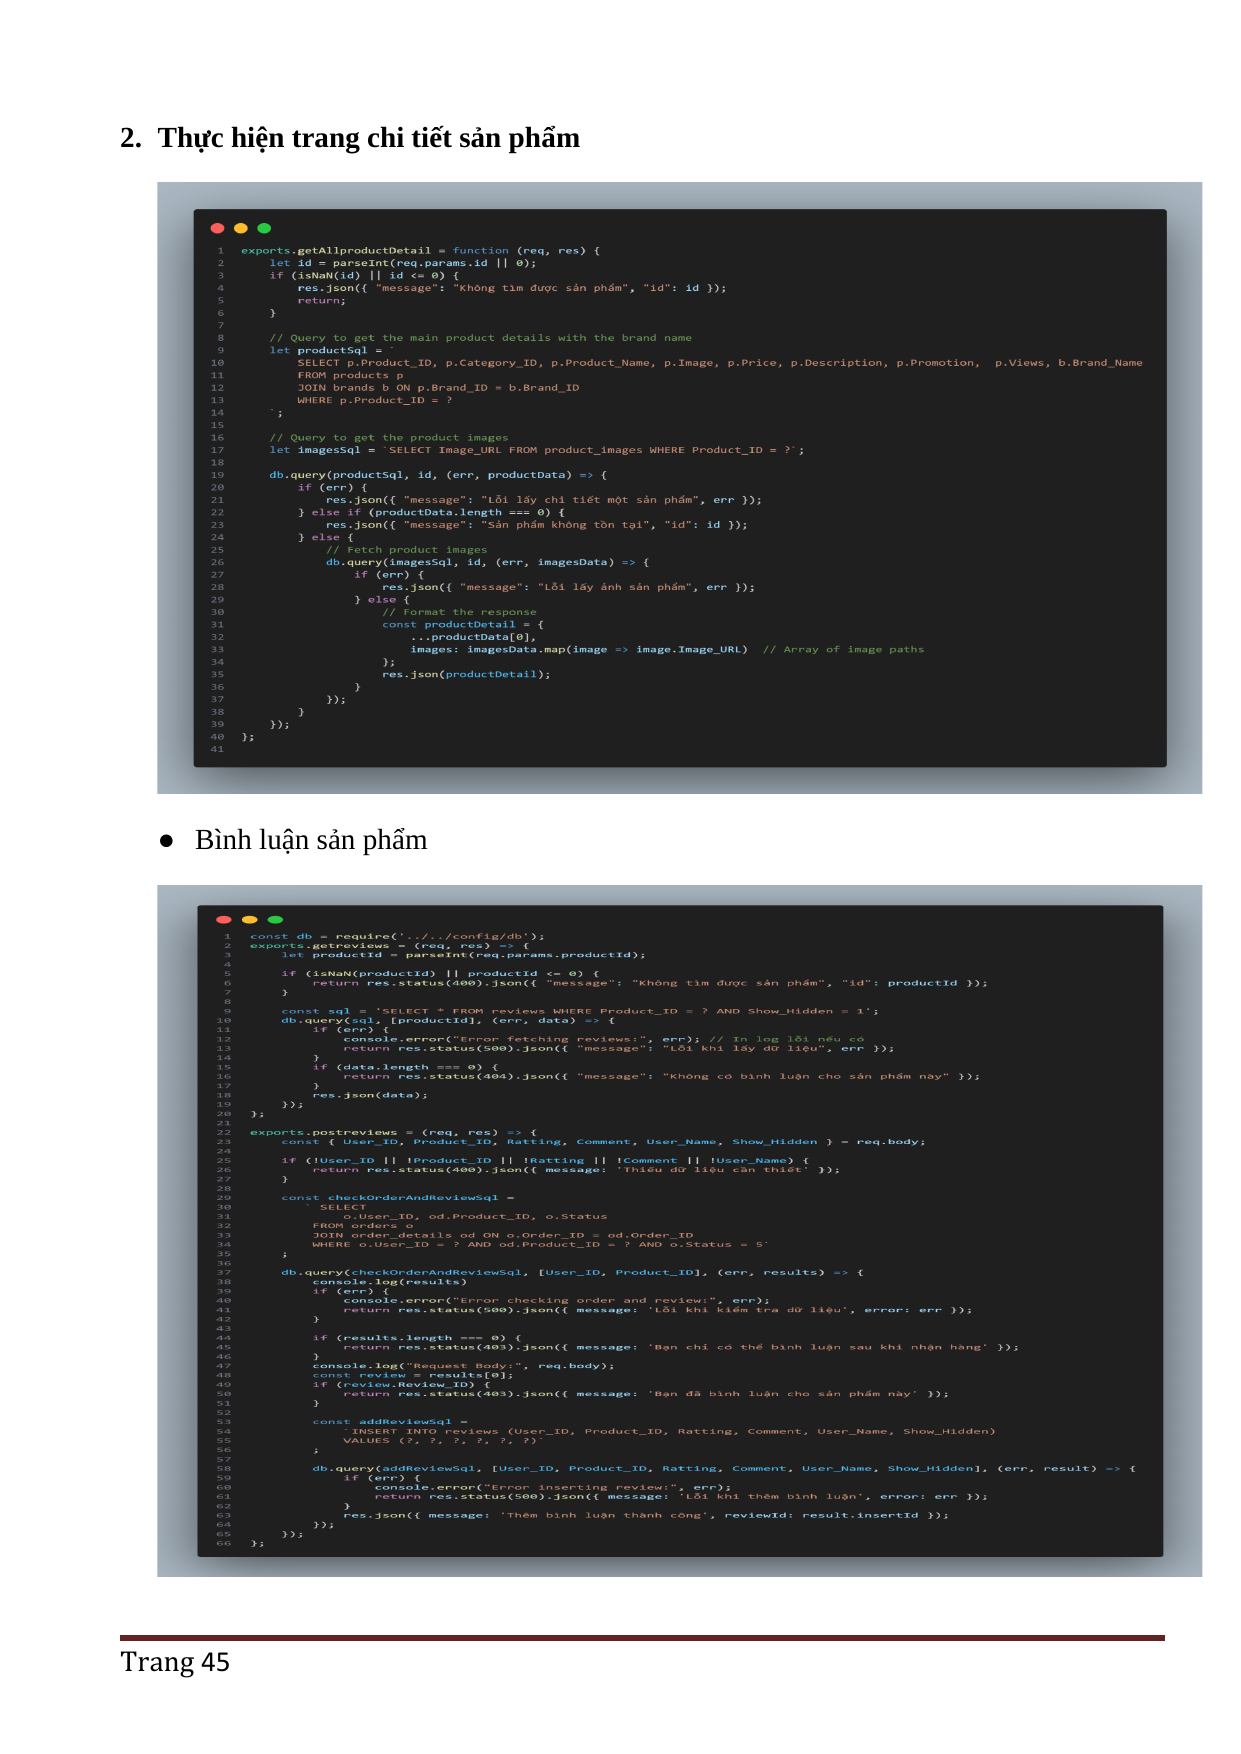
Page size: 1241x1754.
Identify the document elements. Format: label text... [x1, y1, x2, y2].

picture [157, 182, 1203, 794]
picture [157, 885, 1203, 1577]
subtitle Thực hiện trang chi tiết sản phẩm [120, 120, 1165, 153]
list Bình luận sản phẩm [157, 822, 1165, 856]
